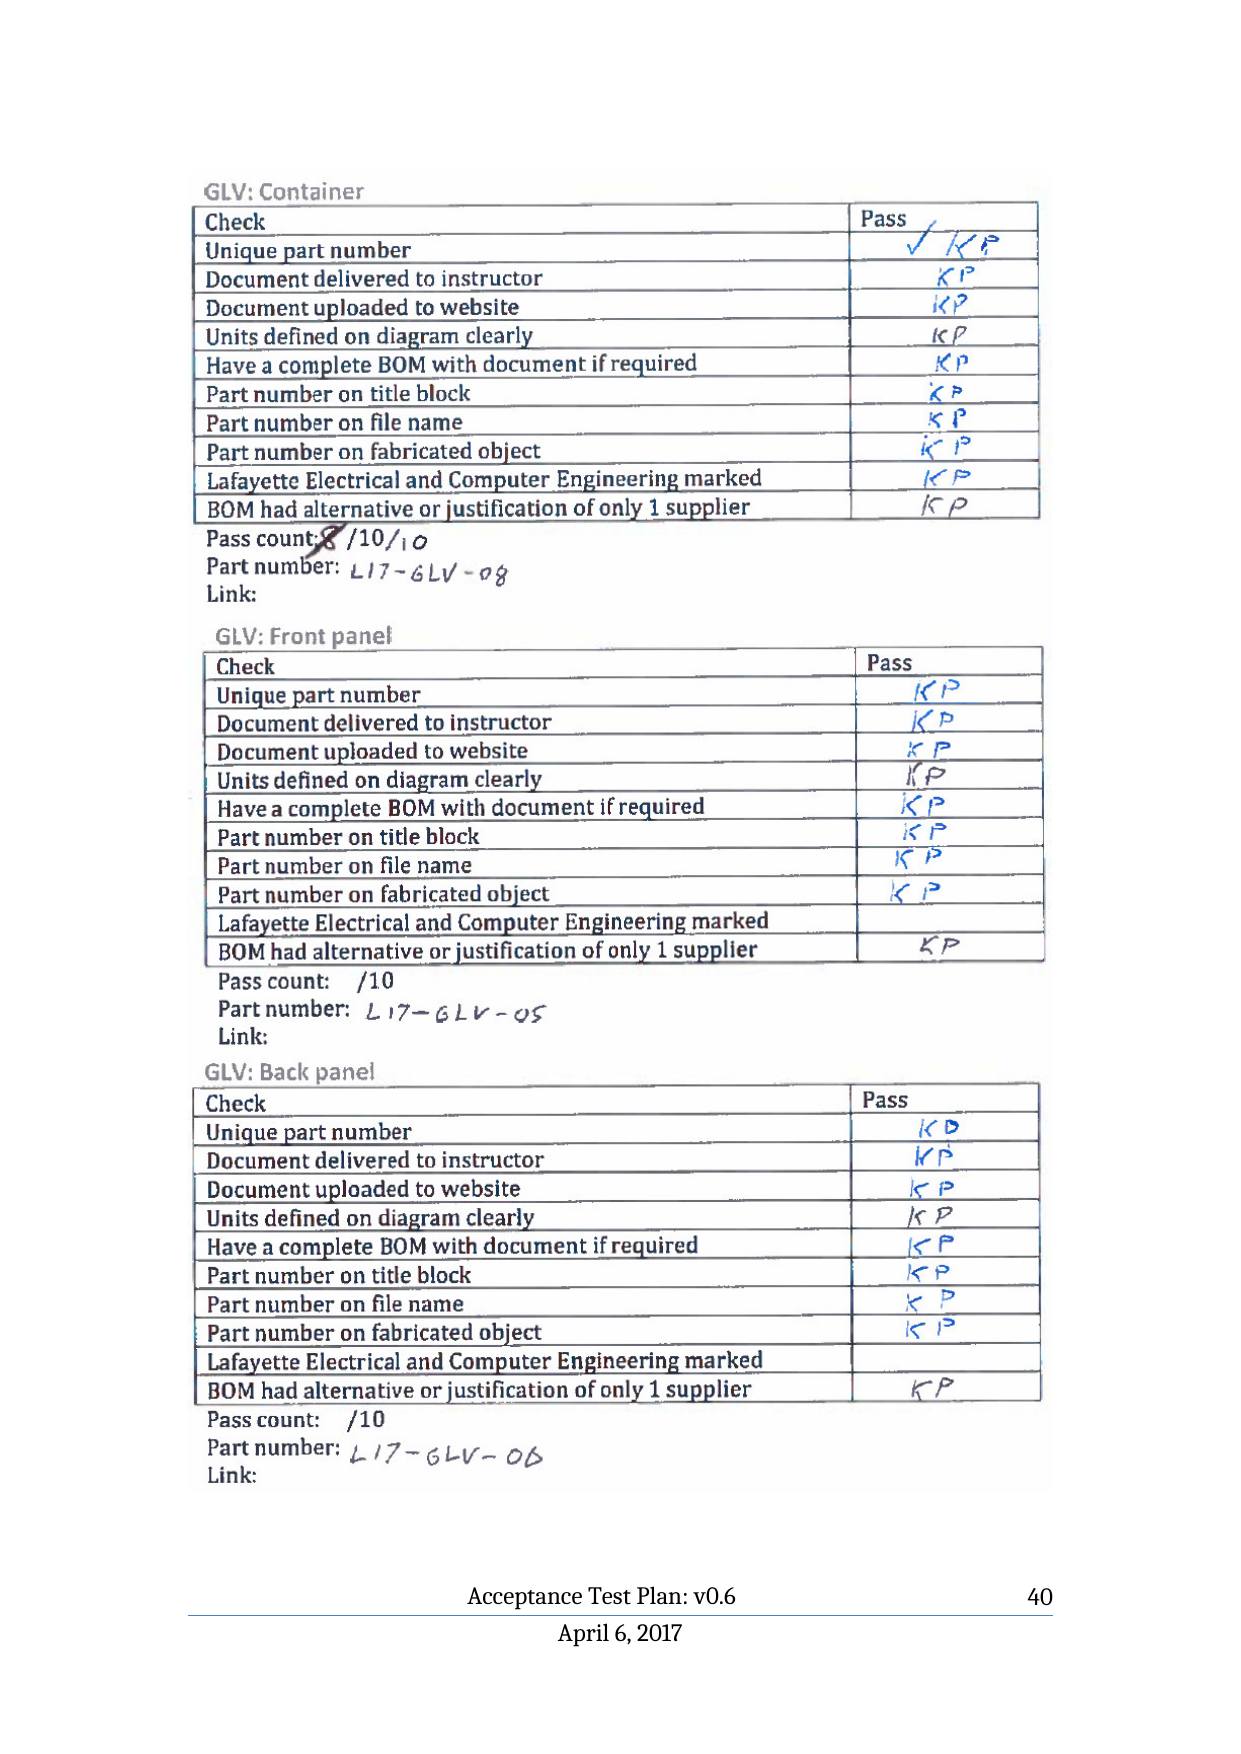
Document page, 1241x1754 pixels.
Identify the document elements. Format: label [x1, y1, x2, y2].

picture [187, 170, 1053, 1492]
